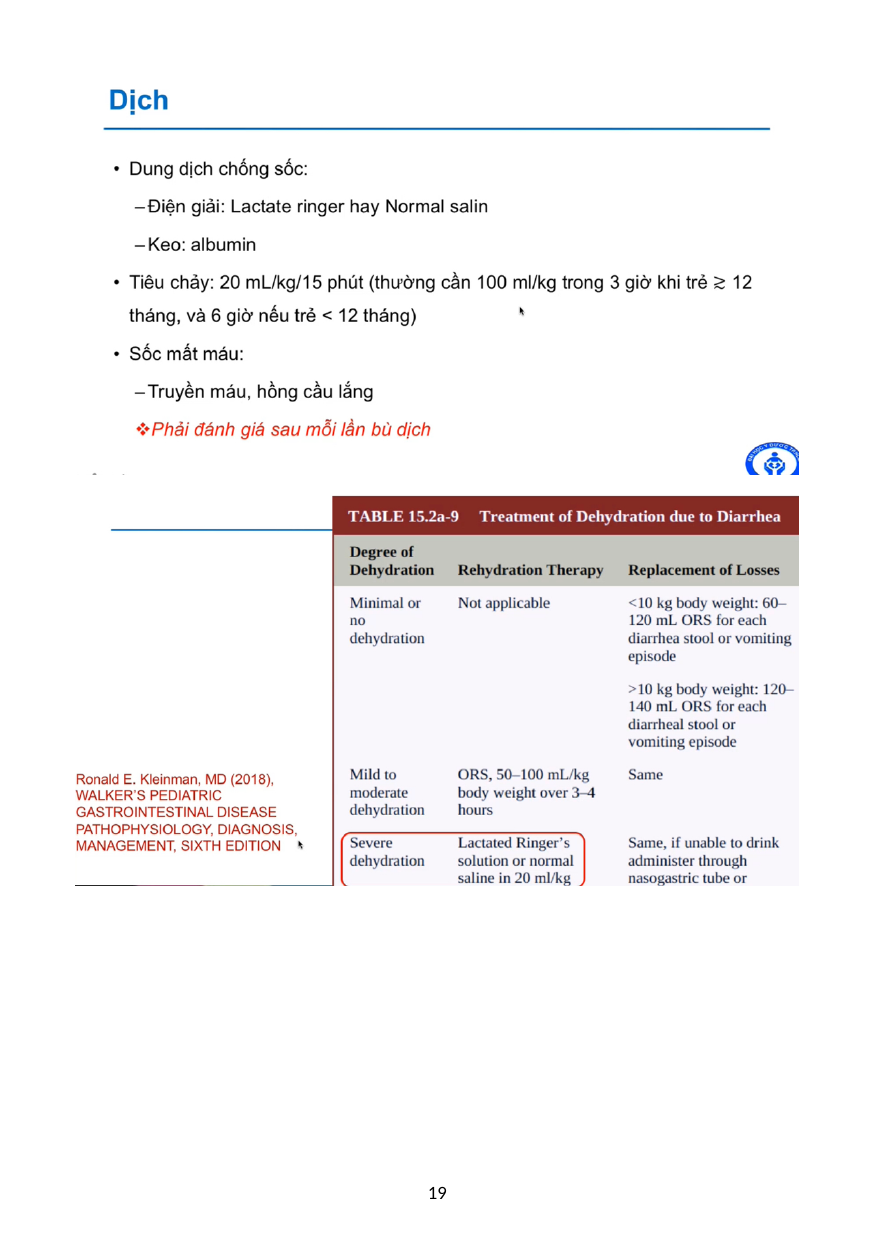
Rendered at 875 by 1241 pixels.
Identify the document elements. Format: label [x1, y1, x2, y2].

picture [75, 75, 799, 886]
